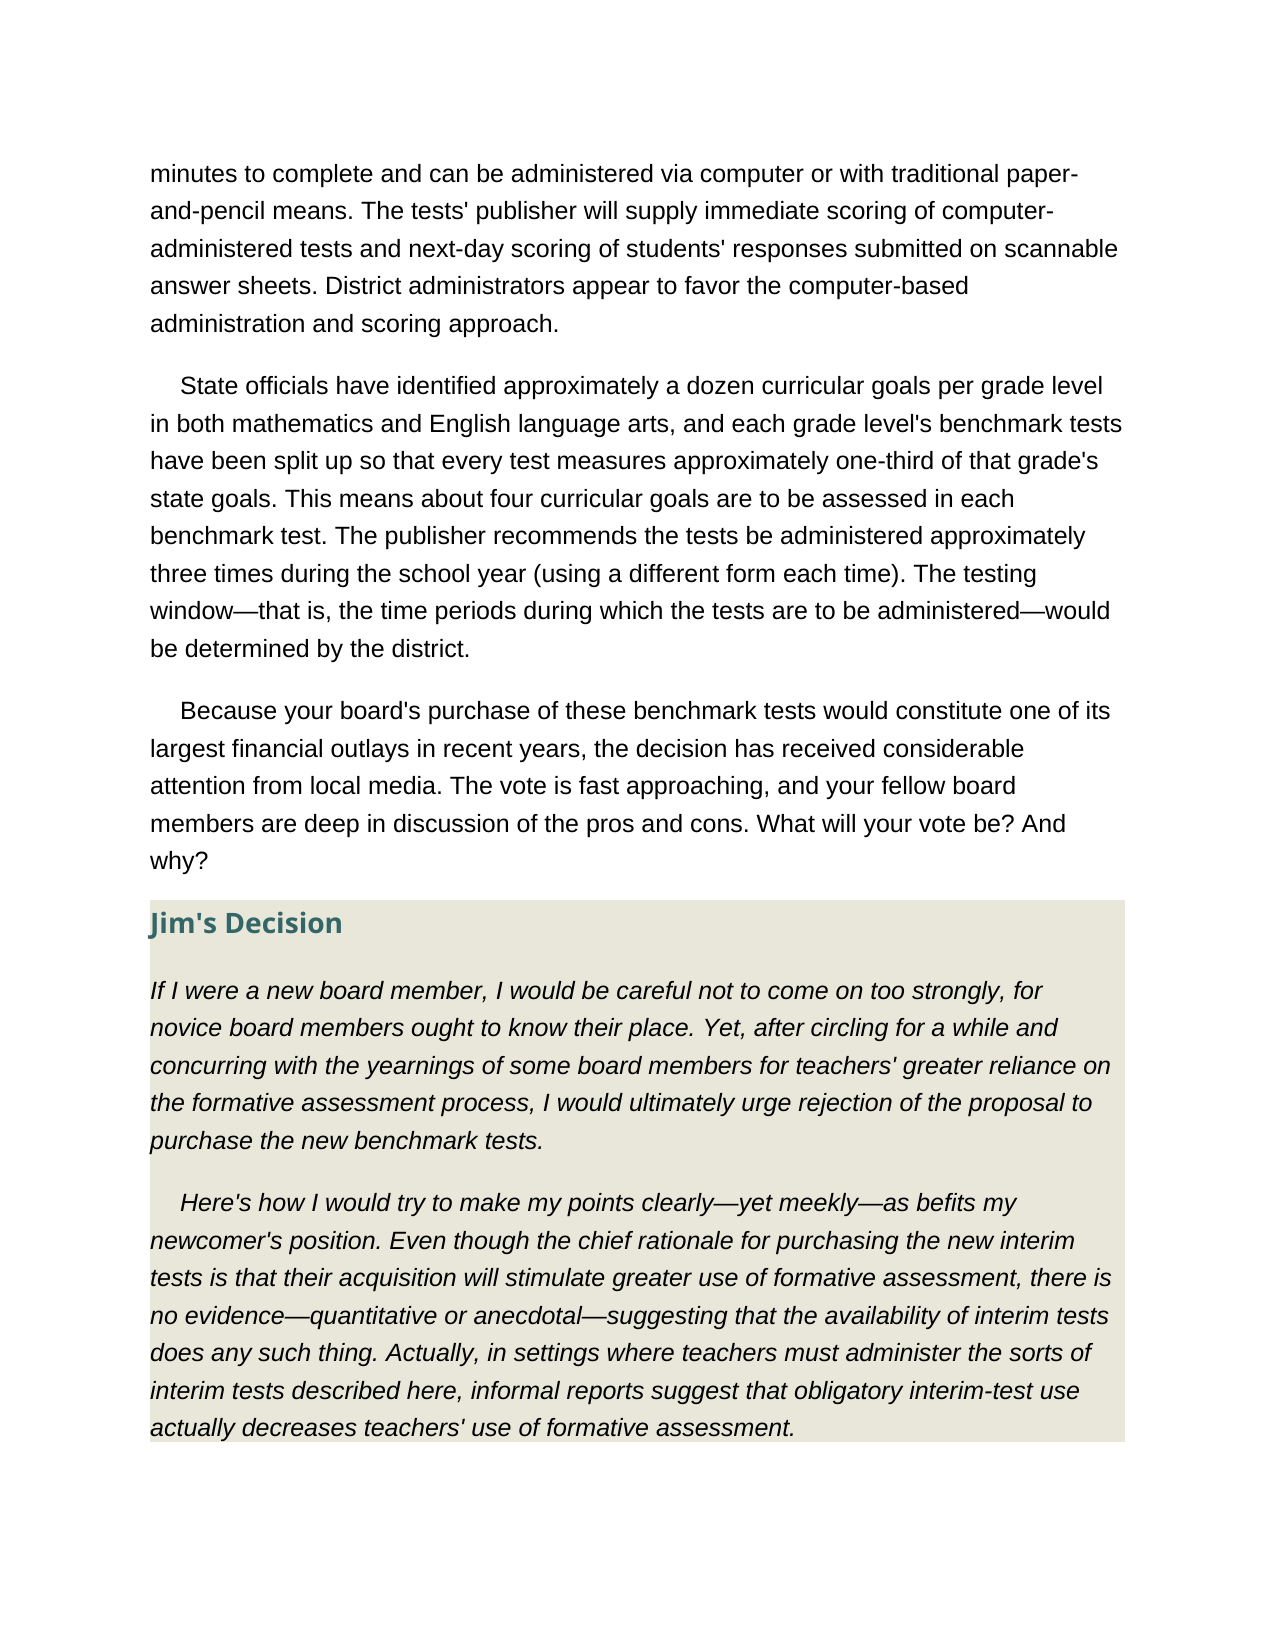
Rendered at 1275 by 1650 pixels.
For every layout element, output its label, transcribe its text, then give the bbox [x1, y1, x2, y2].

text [150, 150, 1125, 337]
text State officials have identified approximately a dozen curricular goals per grade level in both mathematics and English language arts, and each grade level's benchmark tests have been split up so that every test measures approximately one-third of that grade's state goals. This means about four curricular goals are to be assessed in each benchmark test. The publisher recommends the tests be administered approximately three times during the school year (using a different form each time). The testing window—that is, the time periods during which the tests are to be administered—would be determined by the district. [150, 362, 1125, 662]
text Jim's Decision [150, 900, 1125, 942]
text If I were a new board member, I would be careful not to come on too strongly, for novice board members ought to know their place. Yet, after circling for a while and concurring with the yearnings of some board members for teachers' greater reliance on the formative assessment process, I would ultimately urge rejection of the proposal to purchase the new benchmark tests. [150, 967, 1125, 1155]
text Because your board's purchase of these benchmark tests would constitute one of its largest financial outlays in recent years, the decision has received considerable attention from local media. The vote is fast approaching, and your fellow board members are deep in discussion of the pros and cons. What will your vote be? And why? [150, 687, 1125, 875]
text Here's how I would try to make my points clearly—yet meekly—as befits my newcomer's position. Even though the chief rationale for purchasing the new interim tests is that their acquisition will stimulate greater use of formative assessment, there is no evidence—quantitative or anecdotal—suggesting that the availability of interim tests does any such thing. Actually, in settings where teachers must administer the sorts of interim tests described here, informal reports suggest that obligatory interim-test use actually decreases teachers' use of formative assessment. [150, 1180, 1125, 1442]
